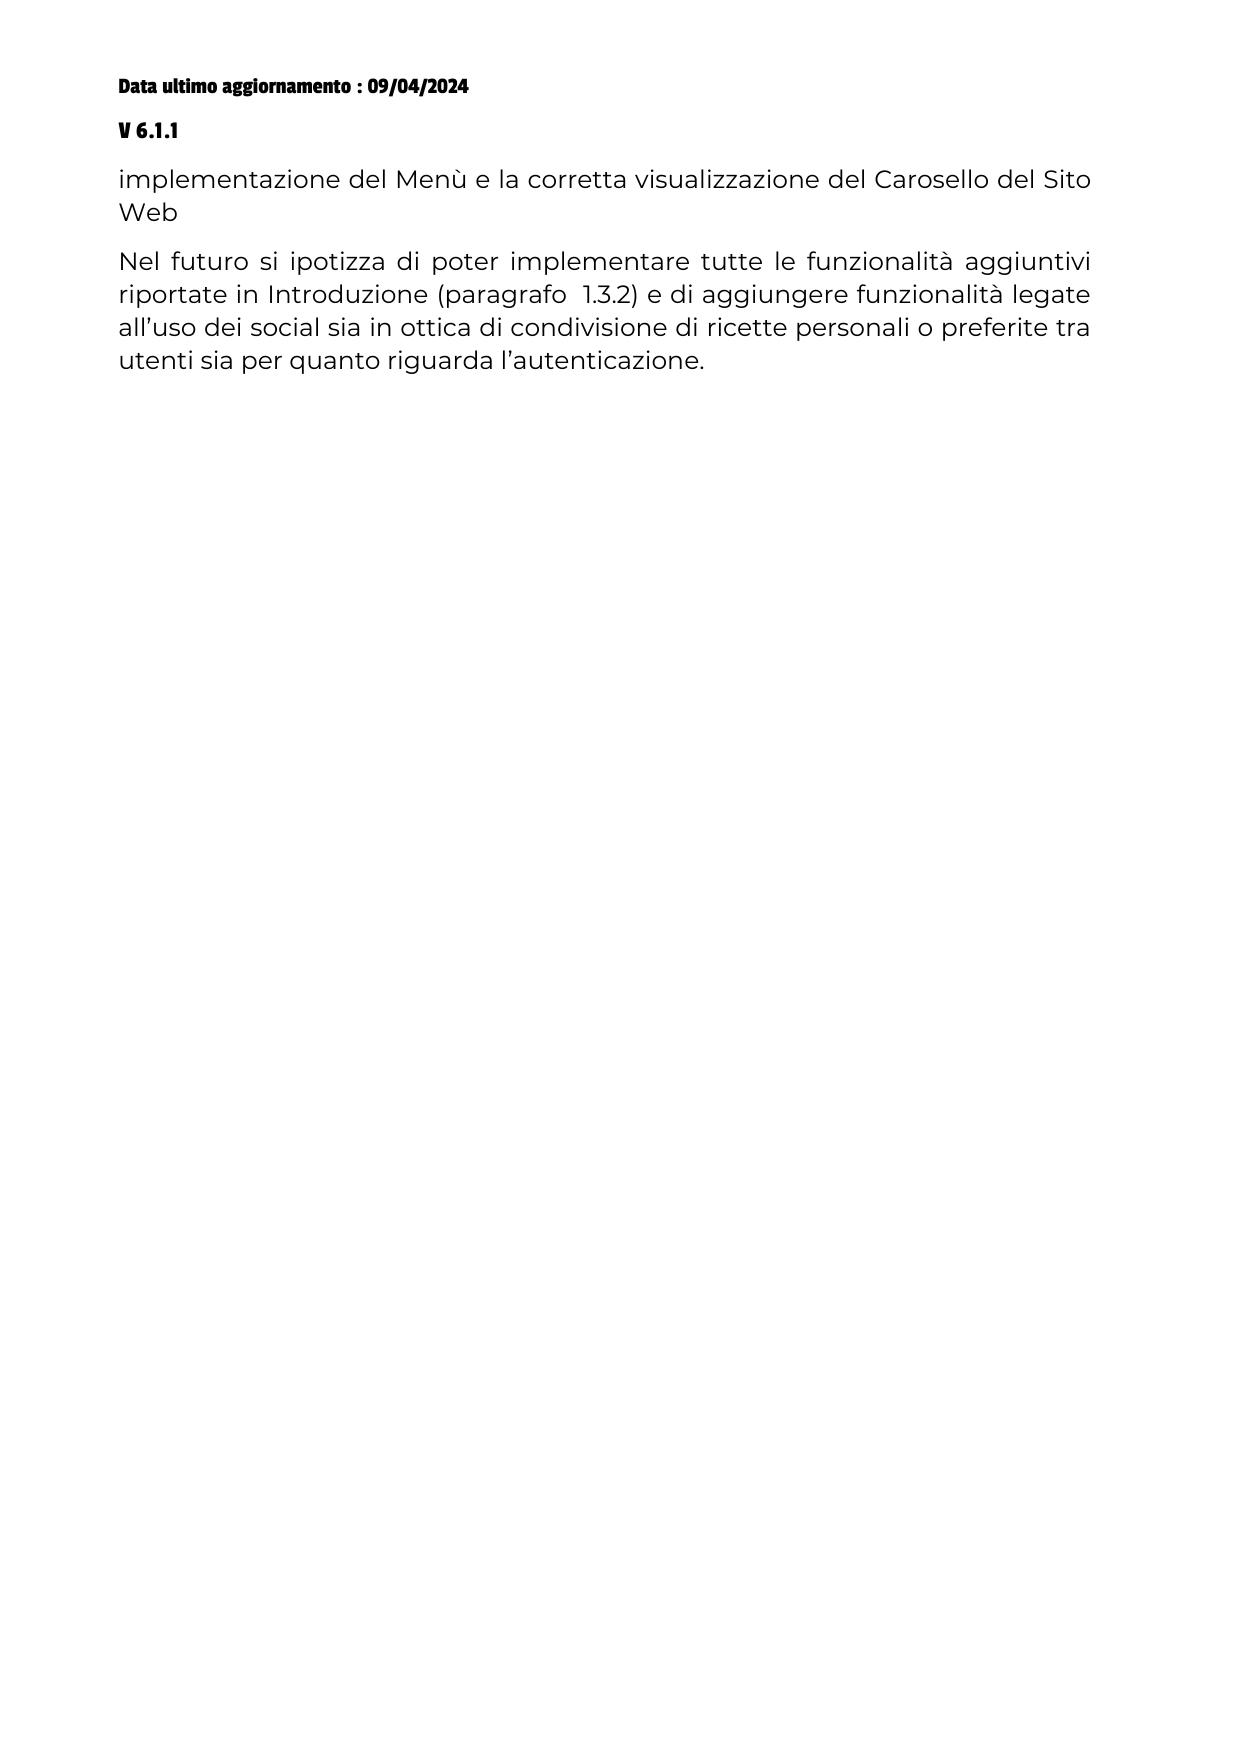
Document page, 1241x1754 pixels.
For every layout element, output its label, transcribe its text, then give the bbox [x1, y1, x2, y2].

text Nel futuro si ipotizza di poter implementare tutte le funzionalità aggiuntivi riportate in Introduzione (paragrafo 1.3.2) e di aggiungere funzionalità legate all’uso dei social sia in ottica di condivisione di ricette personali o preferite tra utenti sia per quanto riguarda l’autenticazione. [118, 246, 1092, 376]
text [118, 164, 1092, 227]
